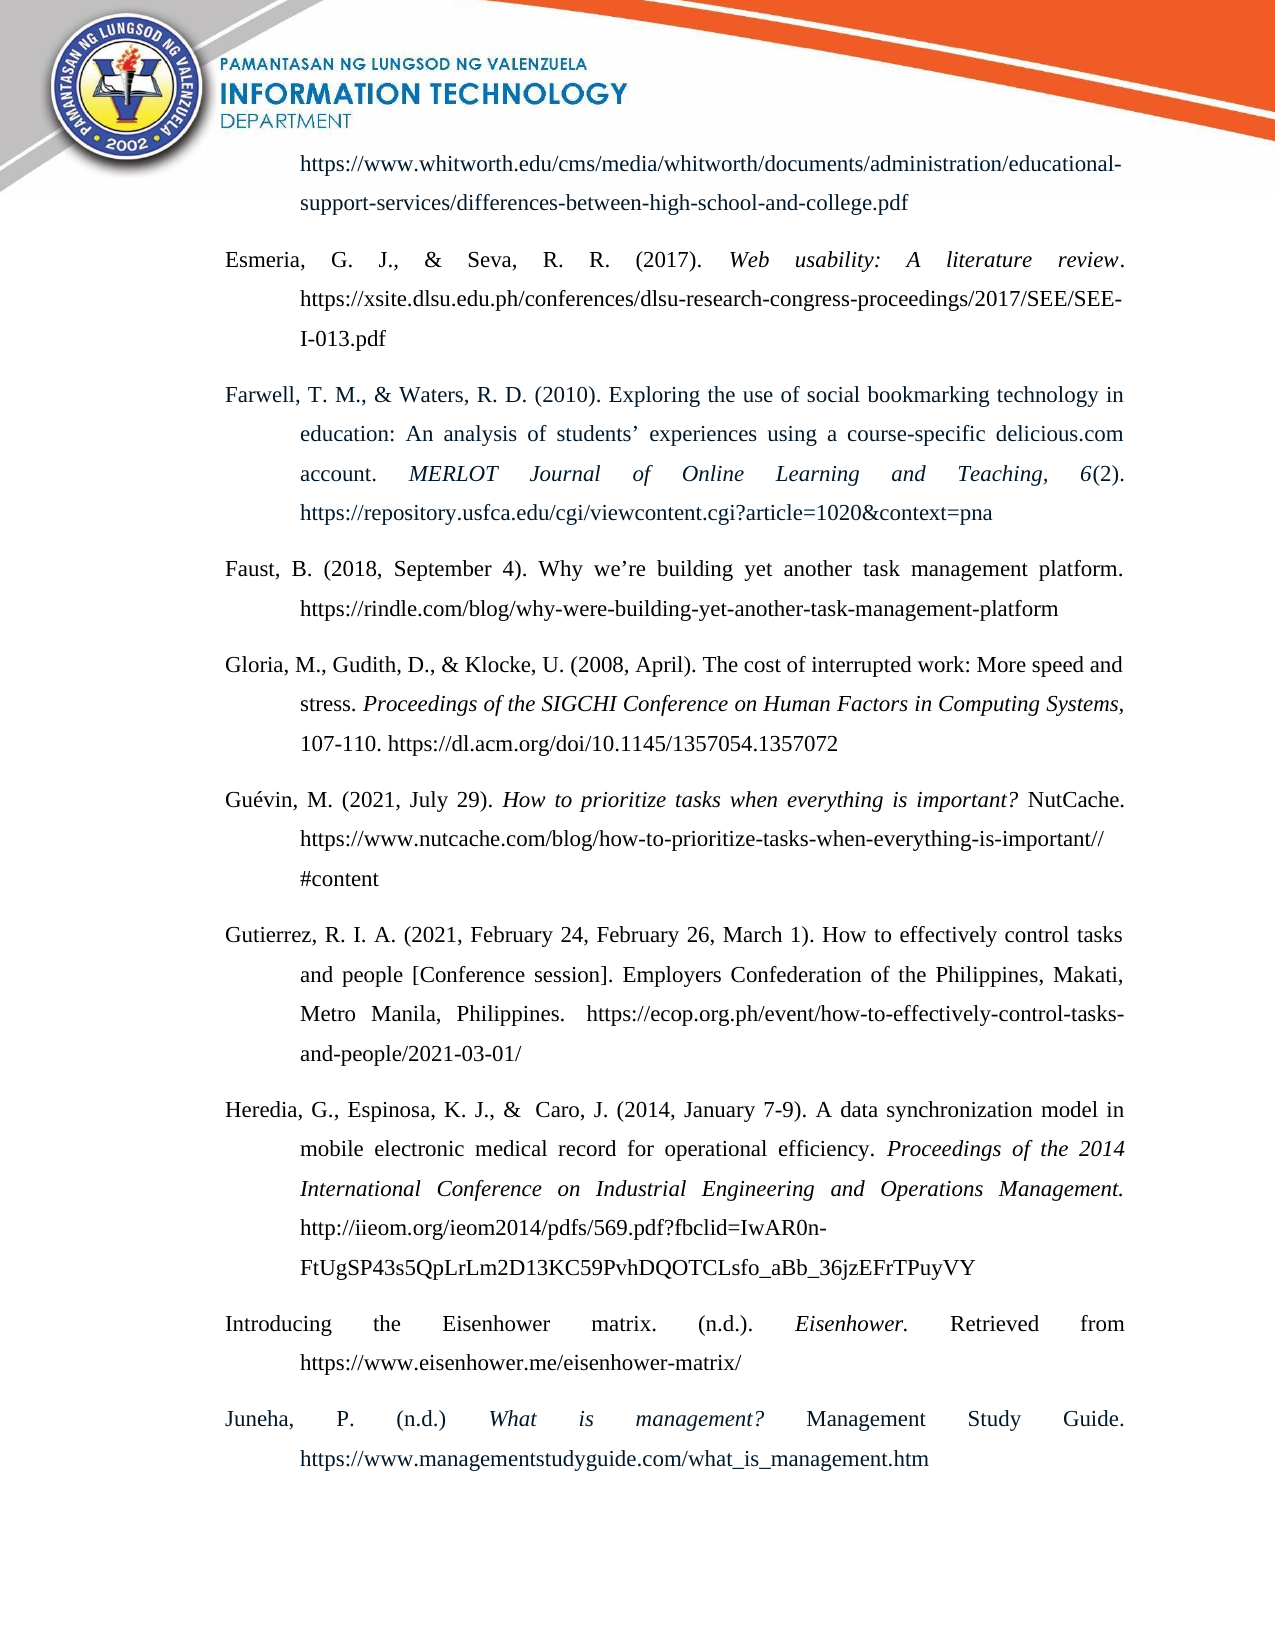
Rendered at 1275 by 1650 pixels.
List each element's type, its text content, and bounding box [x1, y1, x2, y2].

text Gloria, M., Gudith, D., & Klocke, U. (2008, April). The cost of interrupted work: More speed and stress. Proceedings of the SIGCHI Conference on Human Factors in Computing Systems, 107-110. https://dl.acm.org/doi/10.1145/1357054.1357072 [225, 651, 1125, 756]
text Juneha, P. (n.d.) What is management? Management Study Guide. https://www.managementstudyguide.com/what_is_management.htm [225, 1405, 1125, 1471]
text Farwell, T. M., & Waters, R. D. (2010). Exploring the use of social bookmarking technology in education: An analysis of students’ experiences using a course-specific delicious.com account. MERLOT Journal of Online Learning and Teaching, 6(2). https://repository.usfca.edu/cgi/viewcontent.cgi?article=1020&context=pna [225, 381, 1125, 526]
text Gutierrez, R. I. A. (2021, February 24, February 26, March 1). How to effectively control tasks and people [Conference session]. Employers Confederation of the Philippines, Makati, Metro Manila, Philippines. https://ecop.org.ph/event/how-to-effectively-control-tasks-and-people/2021-03-01/ [225, 921, 1125, 1066]
text Esmeria, G. J., & Seva, R. R. (2017). Web usability: A literature review. https://xsite.dlsu.edu.ph/conferences/dlsu-research-congress-proceedings/2017/SEE/SEE-I-013.pdf [225, 246, 1125, 351]
picture [0, 0, 1275, 195]
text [225, 150, 1125, 216]
text Faust, B. (2018, September 4). Why we’re building yet another task management platform. https://rindle.com/blog/why-were-building-yet-another-task-management-platform [225, 555, 1125, 621]
text Heredia, G., Espinosa, K. J., & Caro, J. (2014, January 7-9). A data synchronization model in mobile electronic medical record for operational efficiency. Proceedings of the 2014 International Conference on Industrial Engineering and Operations Management. http://iieom.org/ieom2014/pdfs/569.pdf?fbclid=IwAR0n-FtUgSP43s5QpLrLm2D13KC59PvhDQOTCLsfo_aBb_36jzEFrTPuyVY [225, 1096, 1125, 1280]
text Introducing the Eisenhower matrix. (n.d.). Eisenhower. Retrieved from https://www.eisenhower.me/eisenhower-matrix/ [225, 1310, 1125, 1376]
text Guévin, M. (2021, July 29). How to prioritize tasks when everything is important? NutCache. https://www.nutcache.com/blog/how-to-prioritize-tasks-when-everything-is-important//#content [225, 786, 1125, 891]
